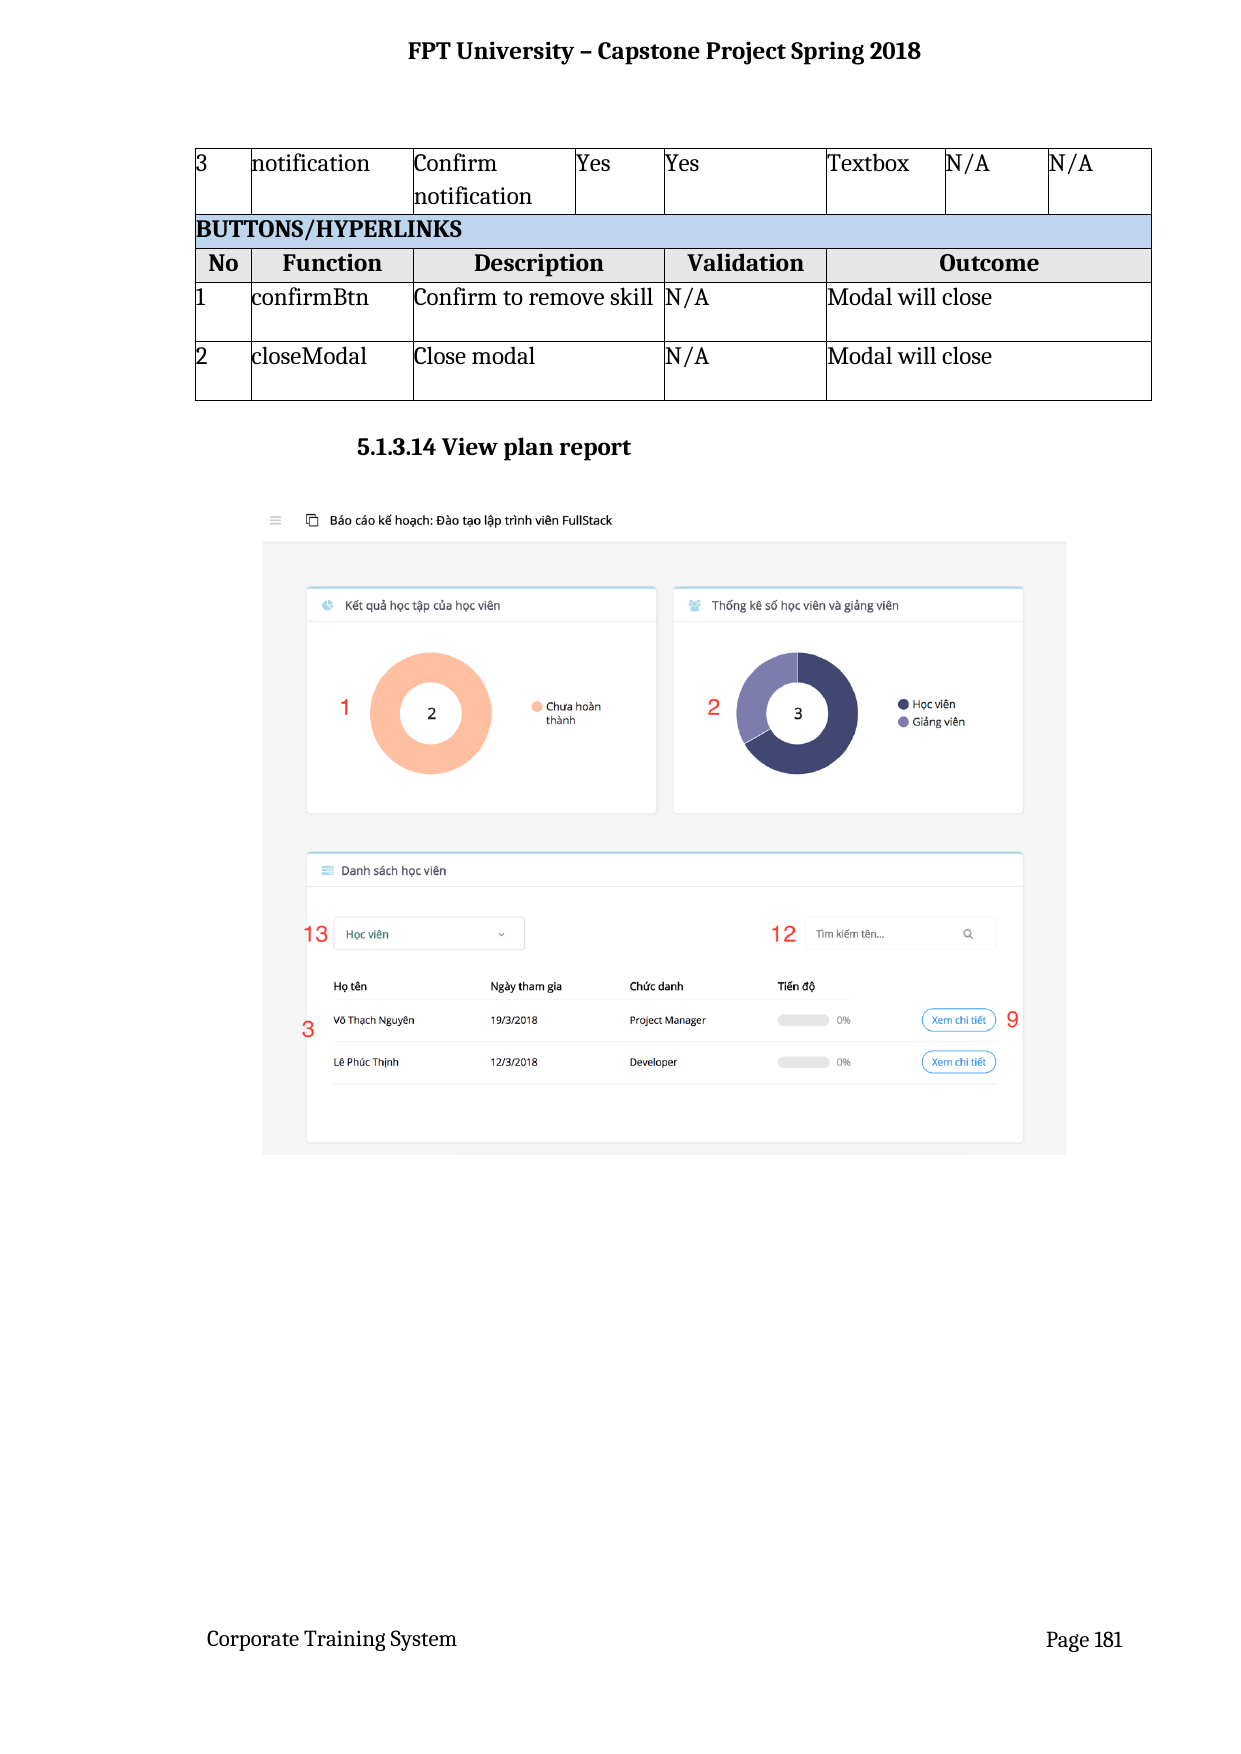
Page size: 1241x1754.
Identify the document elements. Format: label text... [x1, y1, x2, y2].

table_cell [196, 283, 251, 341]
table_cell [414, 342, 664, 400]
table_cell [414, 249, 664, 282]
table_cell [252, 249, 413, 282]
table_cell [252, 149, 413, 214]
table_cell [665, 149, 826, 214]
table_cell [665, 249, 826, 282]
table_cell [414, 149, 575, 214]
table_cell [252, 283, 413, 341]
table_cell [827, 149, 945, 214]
subtitle 5.1.3.14 View plan report [357, 433, 1124, 462]
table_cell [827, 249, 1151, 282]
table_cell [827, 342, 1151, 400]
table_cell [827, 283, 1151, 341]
picture [262, 499, 1067, 1155]
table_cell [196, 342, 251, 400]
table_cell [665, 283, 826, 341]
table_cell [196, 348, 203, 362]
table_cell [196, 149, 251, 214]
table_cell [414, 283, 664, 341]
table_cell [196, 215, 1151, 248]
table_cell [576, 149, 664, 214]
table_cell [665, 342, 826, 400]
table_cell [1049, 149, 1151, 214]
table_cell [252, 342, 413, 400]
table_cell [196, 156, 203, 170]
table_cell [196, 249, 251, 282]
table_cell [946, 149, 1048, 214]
